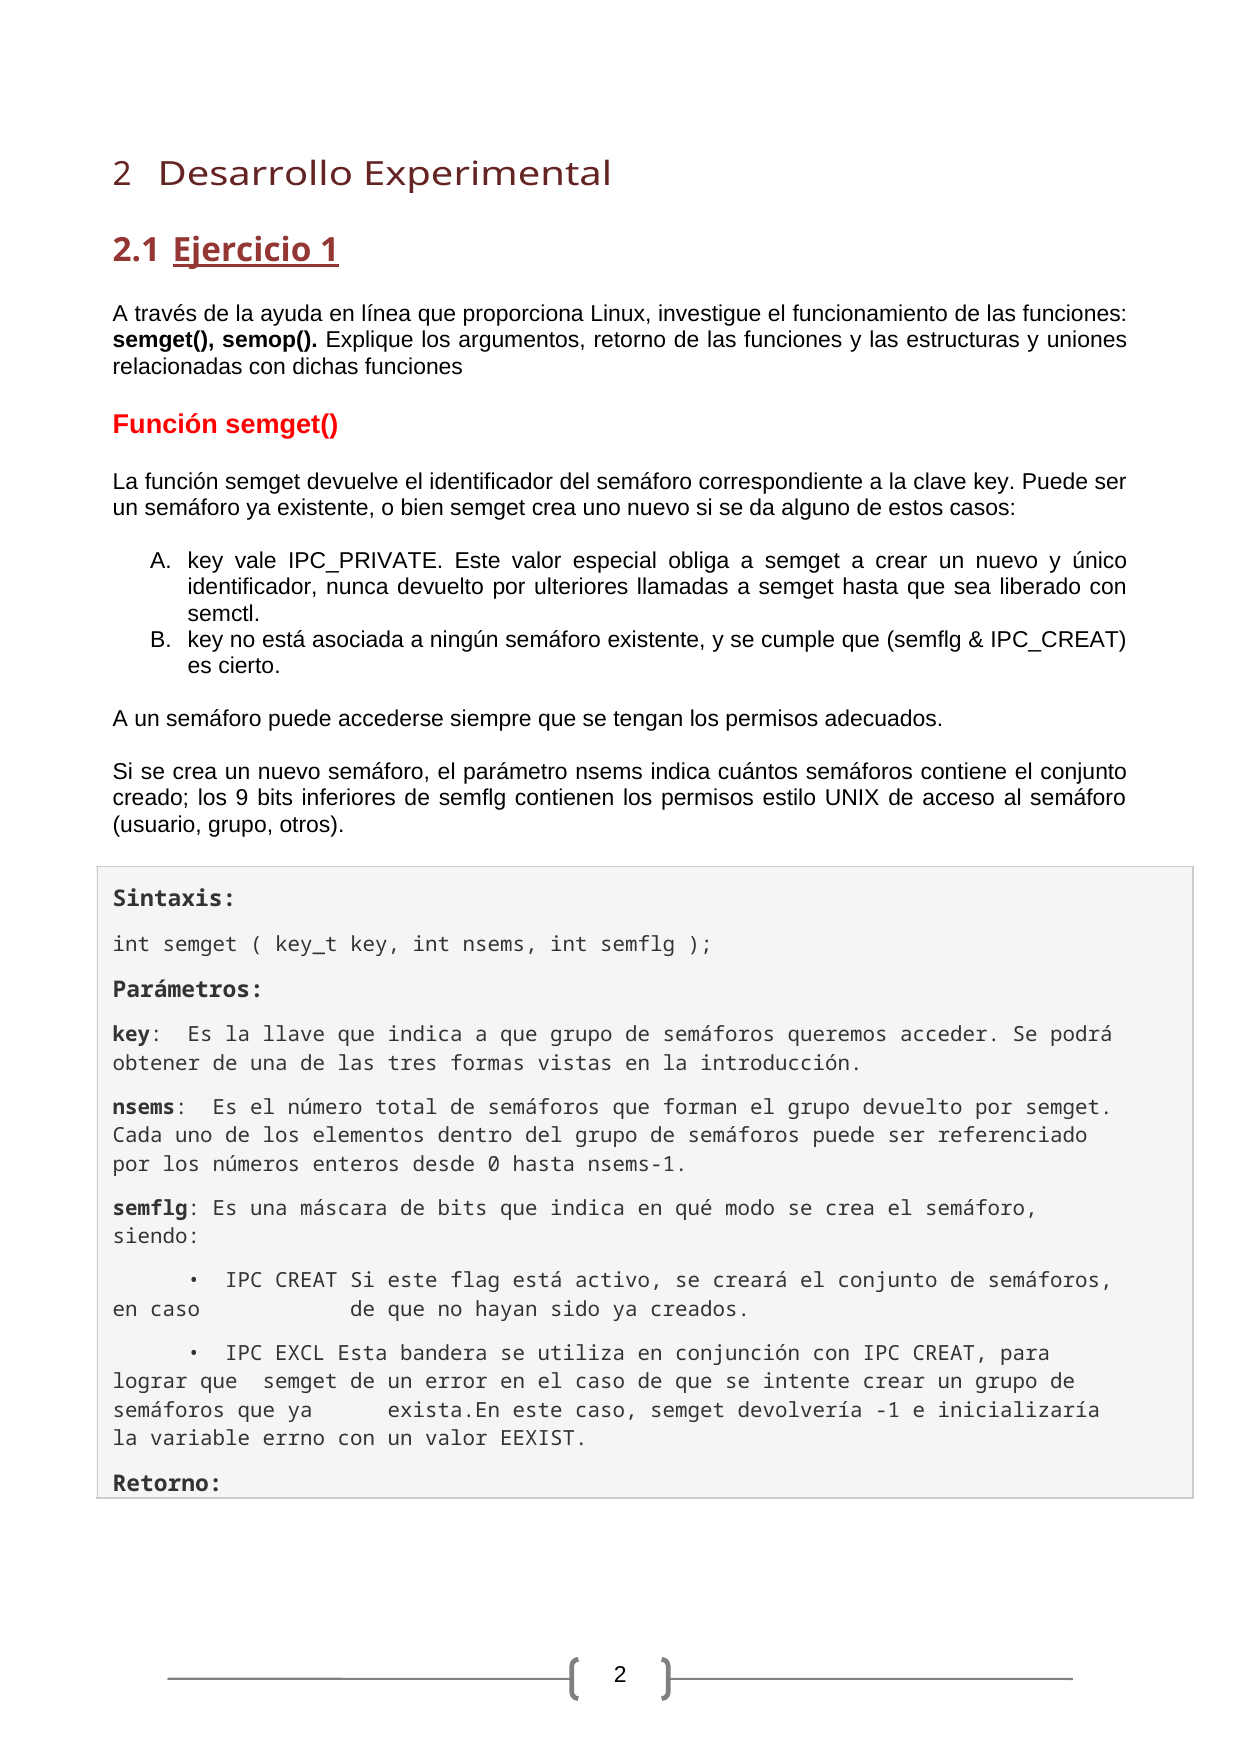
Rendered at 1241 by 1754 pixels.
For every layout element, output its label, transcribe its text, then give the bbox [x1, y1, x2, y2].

text Si se crea un nuevo semáforo, el parámetro nsems indica cuántos semáforos contiene el conjunto creado; los 9 bits inferiores de semflg contienen los permisos estilo UNIX de acceso al semáforo (usuario, grupo, otros). [112, 758, 1128, 837]
text nsems: Es el número total de semáforos que forman el grupo devuelto por semget. Cada uno de los elementos dentro del grupo de semáforos puede ser referenciado por los números enteros desde 0 hasta nsems-1. [98, 1076, 1192, 1177]
text A través de la ayuda en línea que proporciona Linux, investigue el funcionamiento de las funciones: semget(), semop(). Explique los argumentos, retorno de las funciones y las estructuras y uniones relacionadas con dichas funciones [112, 300, 1128, 379]
text A un semáforo puede accederse siempre que se tengan los permisos adecuados. [112, 705, 1128, 731]
list key vale IPC_PRIVATE. Este valor especial obliga a semget a crear un nuevo y único identificador, nunca devuelto por ulteriores llamadas a semget hasta que sea liberado con semctl. [150, 547, 1128, 626]
text int semget ( key_t key, int nsems, int semflg ); [98, 912, 1192, 957]
text • IPC EXCL Esta bandera se utiliza en conjunción con IPC CREAT, para lograr que semget de un error en el caso de que se intente crear un grupo de semáforos que ya exista.En este caso, semget devolvería -1 e inicializaría la variable errno con un valor EEXIST. [98, 1322, 1192, 1451]
text Sintaxis: [98, 867, 1192, 912]
text key: Es la llave que indica a que grupo de semáforos queremos acceder. Se podrá obtener de una de las tres formas vistas en la introducción. [98, 1003, 1192, 1076]
text Retorno: [98, 1451, 1192, 1497]
text Función semget() [112, 408, 1128, 439]
text semflg: Es una máscara de bits que indica en qué modo se crea el semáforo, siendo: [98, 1177, 1192, 1249]
subtitle Ejercicio 1 [112, 226, 1128, 271]
list key no está asociada a ningún semáforo existente, y se cumple que (semflg & IPC_CREAT) es cierto. [150, 626, 1128, 679]
subtitle Desarrollo Experimental [112, 150, 1128, 195]
text La función semget devuelve el identificador del semáforo correspondiente a la clave key. Puede ser un semáforo ya existente, o bien semget crea uno nuevo si se da alguno de estos casos: [112, 468, 1128, 521]
text • IPC CREAT Si este flag está activo, se creará el conjunto de semáforos, en caso de que no hayan sido ya creados. [98, 1249, 1192, 1322]
text Parámetros: [98, 957, 1192, 1003]
